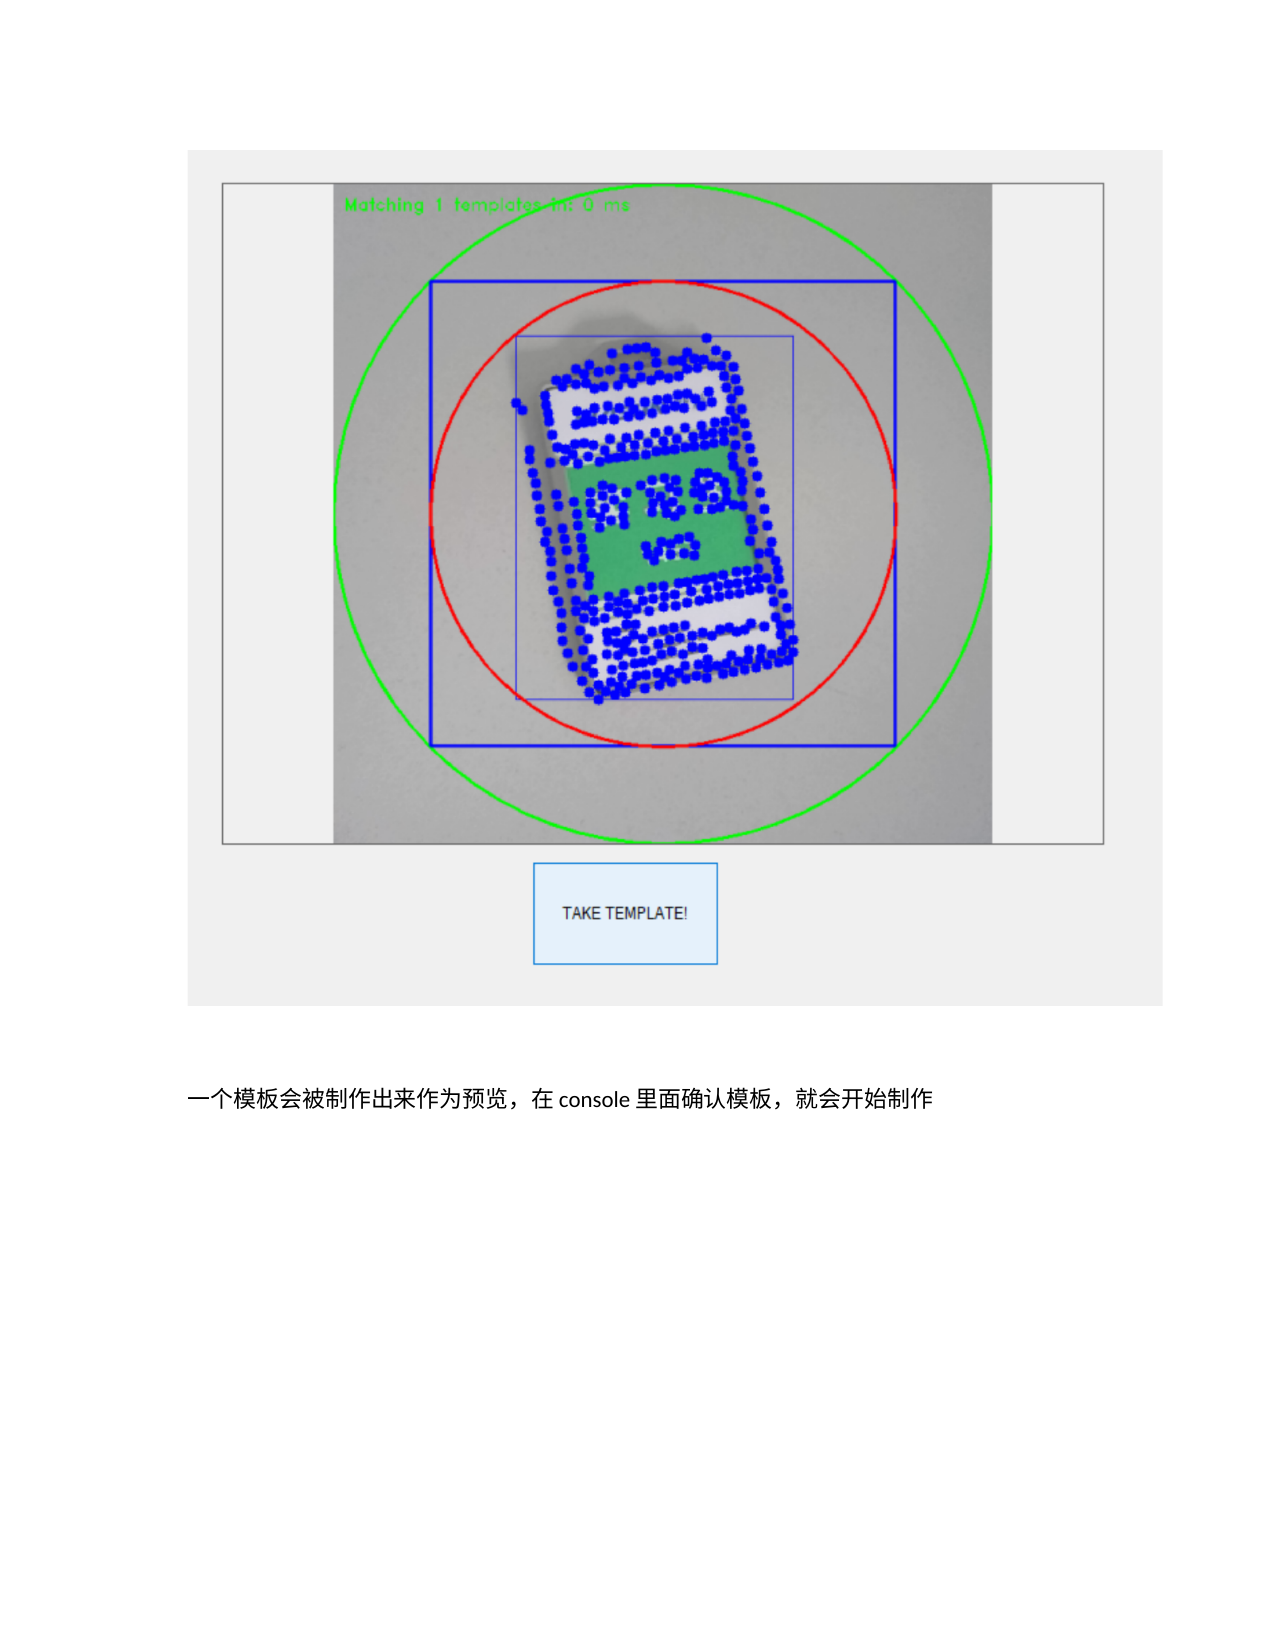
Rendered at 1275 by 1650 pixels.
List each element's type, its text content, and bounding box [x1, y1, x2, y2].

picture [187, 150, 1163, 1006]
text 一个模板会被制作出来作为预览，在console里面确认模板，就会开始制作 [187, 1081, 1125, 1114]
